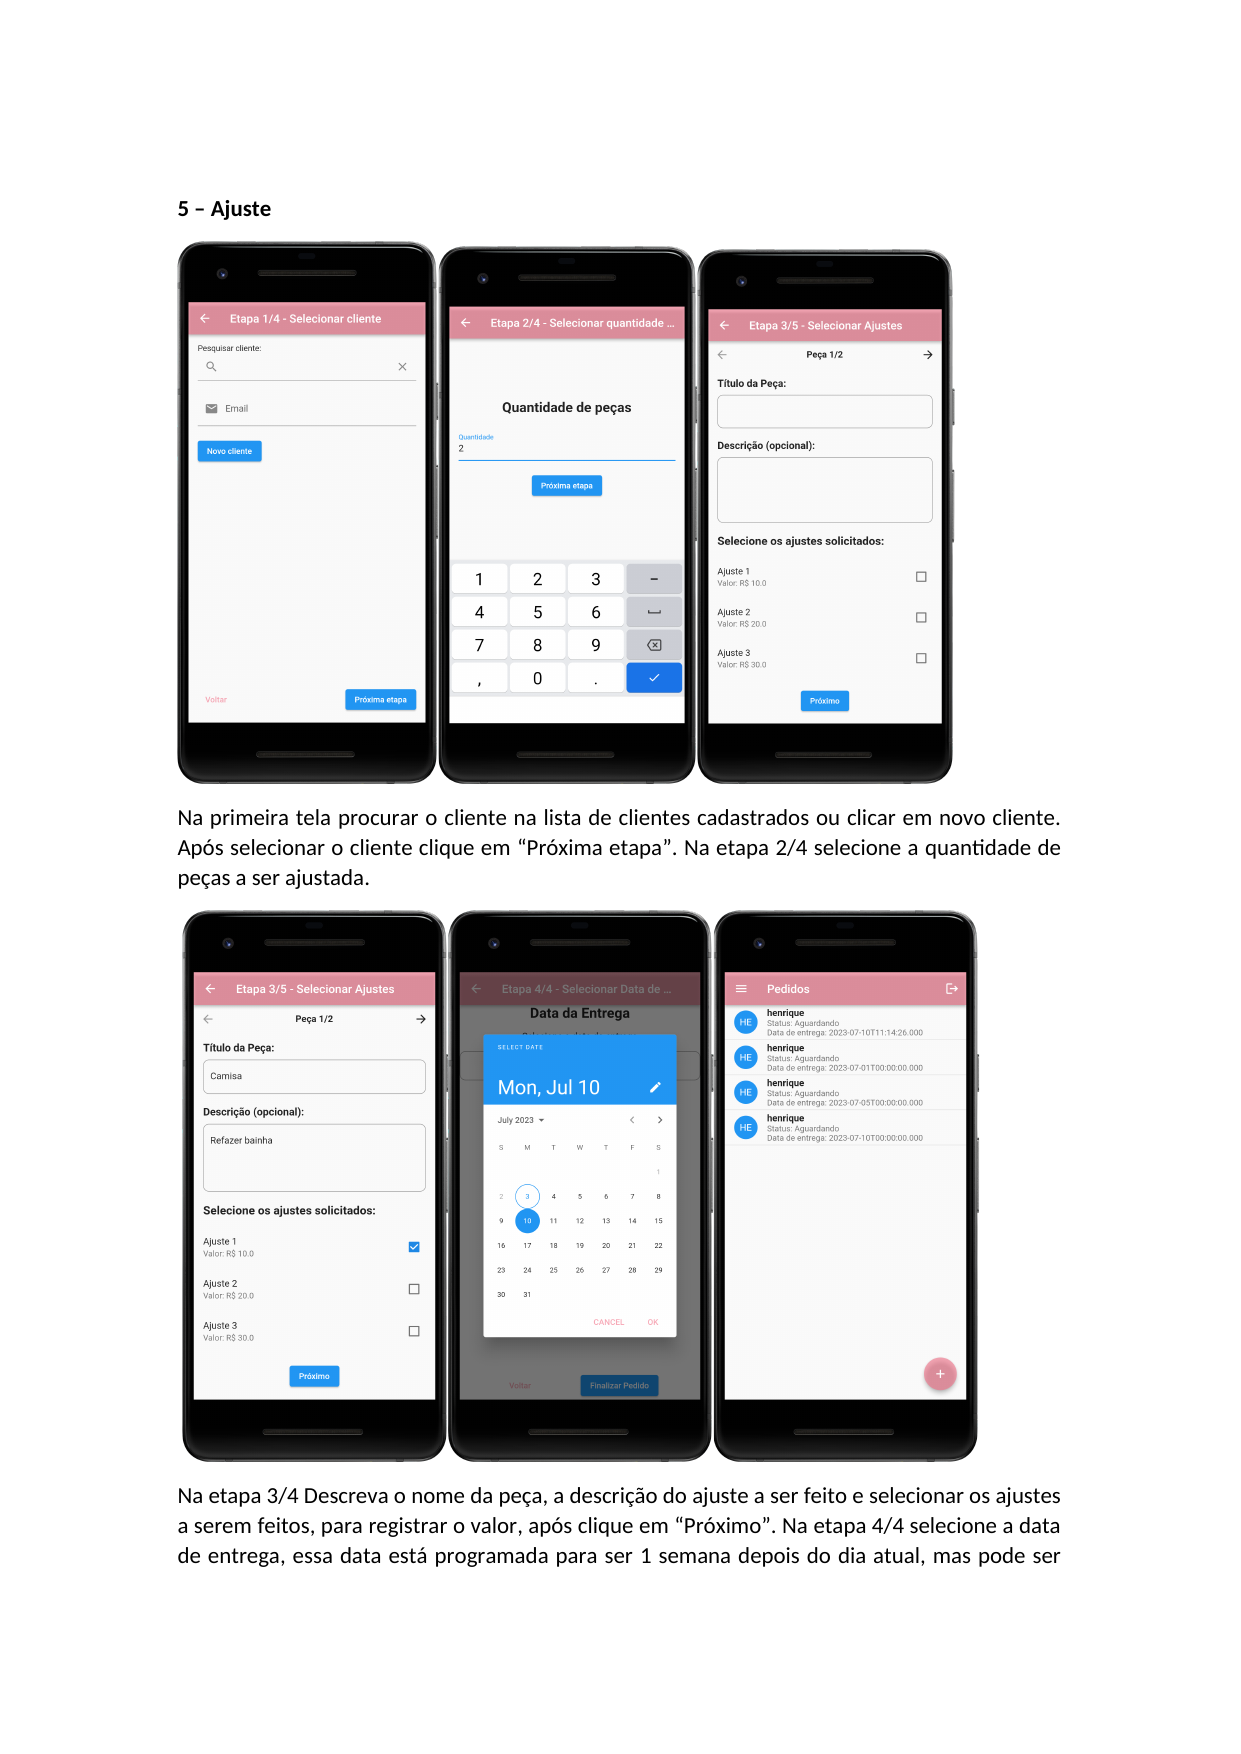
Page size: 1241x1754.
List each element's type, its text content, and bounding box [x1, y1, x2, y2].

picture [182, 910, 980, 1462]
text Na primeira tela procurar o cliente na lista de clientes cadastrados ou clicar em novo cliente. Após selecionar o cliente clique em “Próxima etapa”. Na etapa 2/4 selecione a quantidade de peças a ser ajustada. [177, 803, 1063, 891]
picture [177, 241, 955, 784]
text 5 – Ajuste [177, 194, 1063, 222]
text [177, 1481, 1063, 1569]
